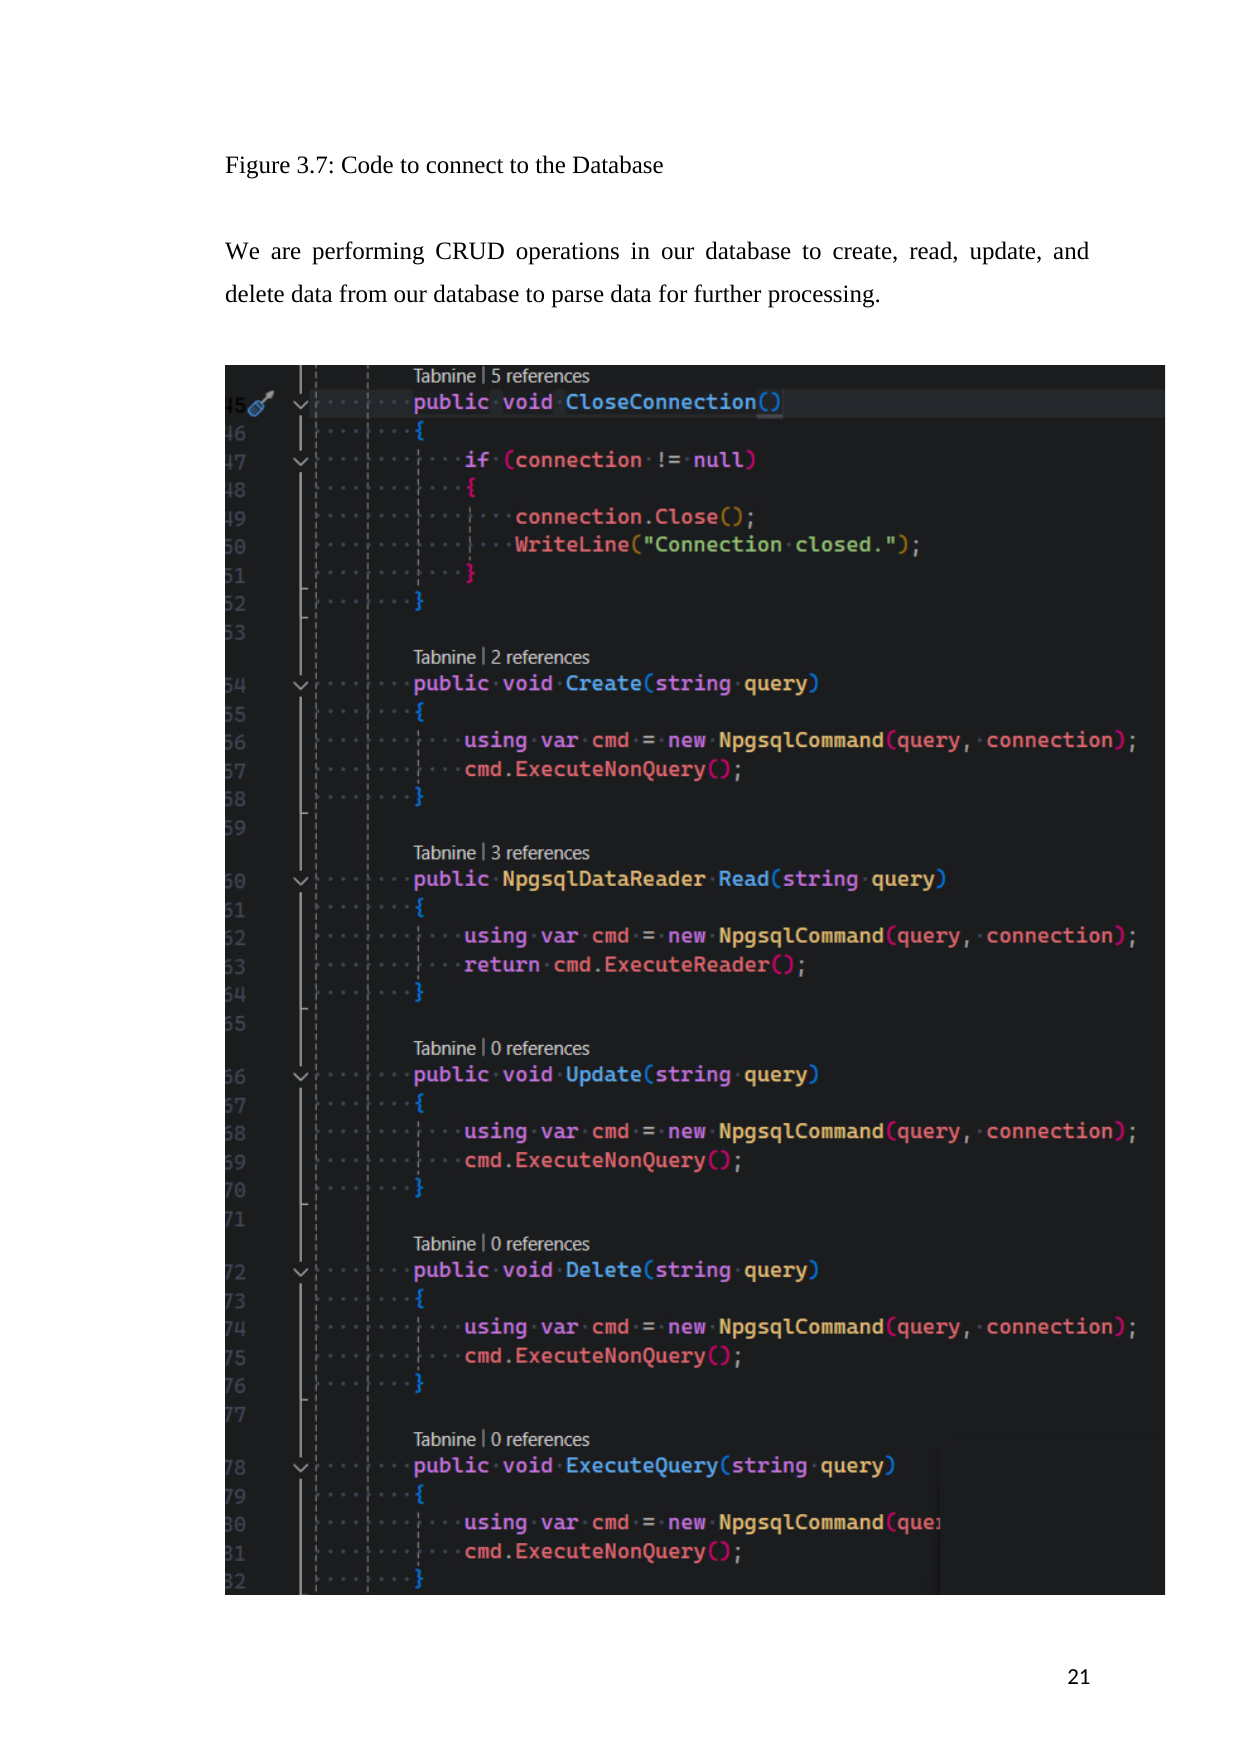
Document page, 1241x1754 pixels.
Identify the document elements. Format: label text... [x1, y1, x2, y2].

picture [225, 365, 1166, 1595]
text Figure 3.7: Code to connect to the Database [150, 150, 1031, 179]
list We are performing CRUD operations in our database to create, read, update, and delete data from our database to parse data for further processing. [225, 236, 1090, 308]
